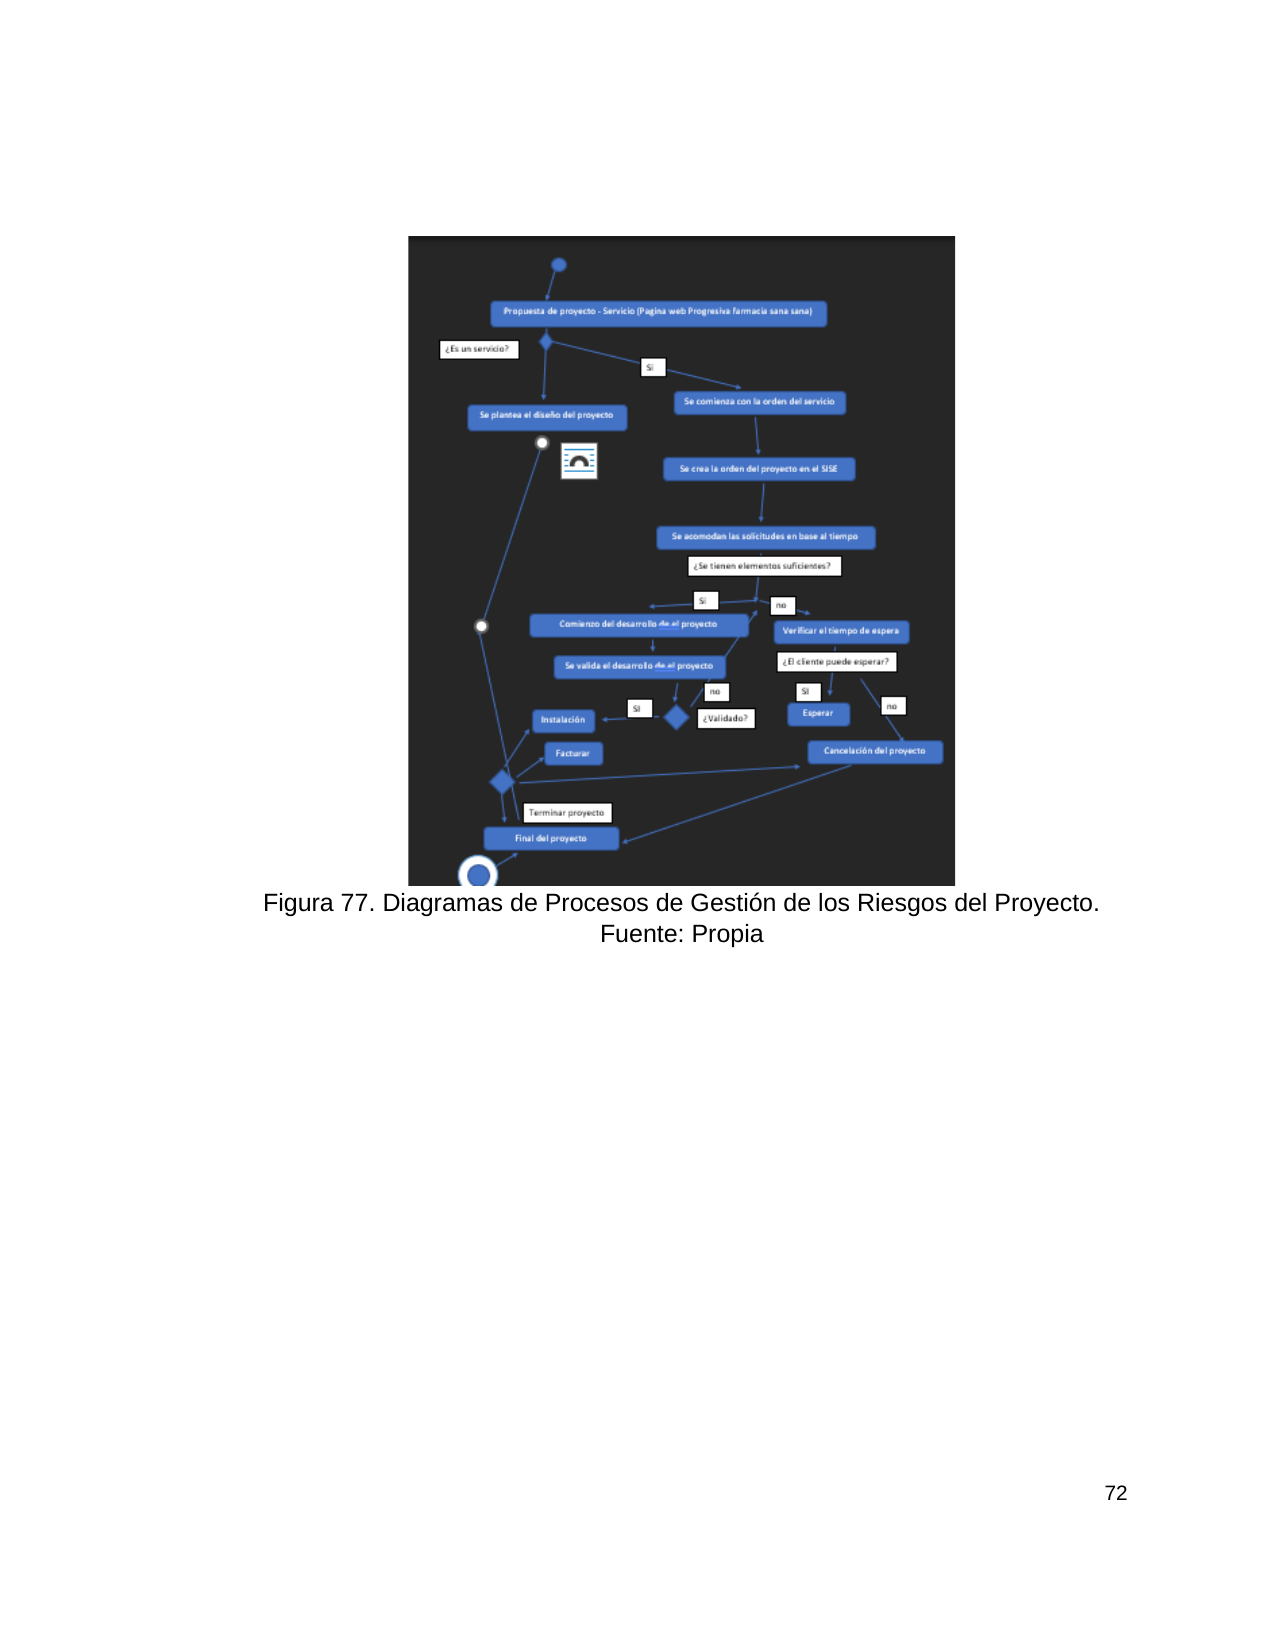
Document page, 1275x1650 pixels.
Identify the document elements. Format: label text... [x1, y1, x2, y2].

picture [408, 236, 956, 886]
text Figura 77. Diagramas de Procesos de Gestión de los Riesgos del Proyecto. Fuente: Propia [236, 888, 1127, 948]
